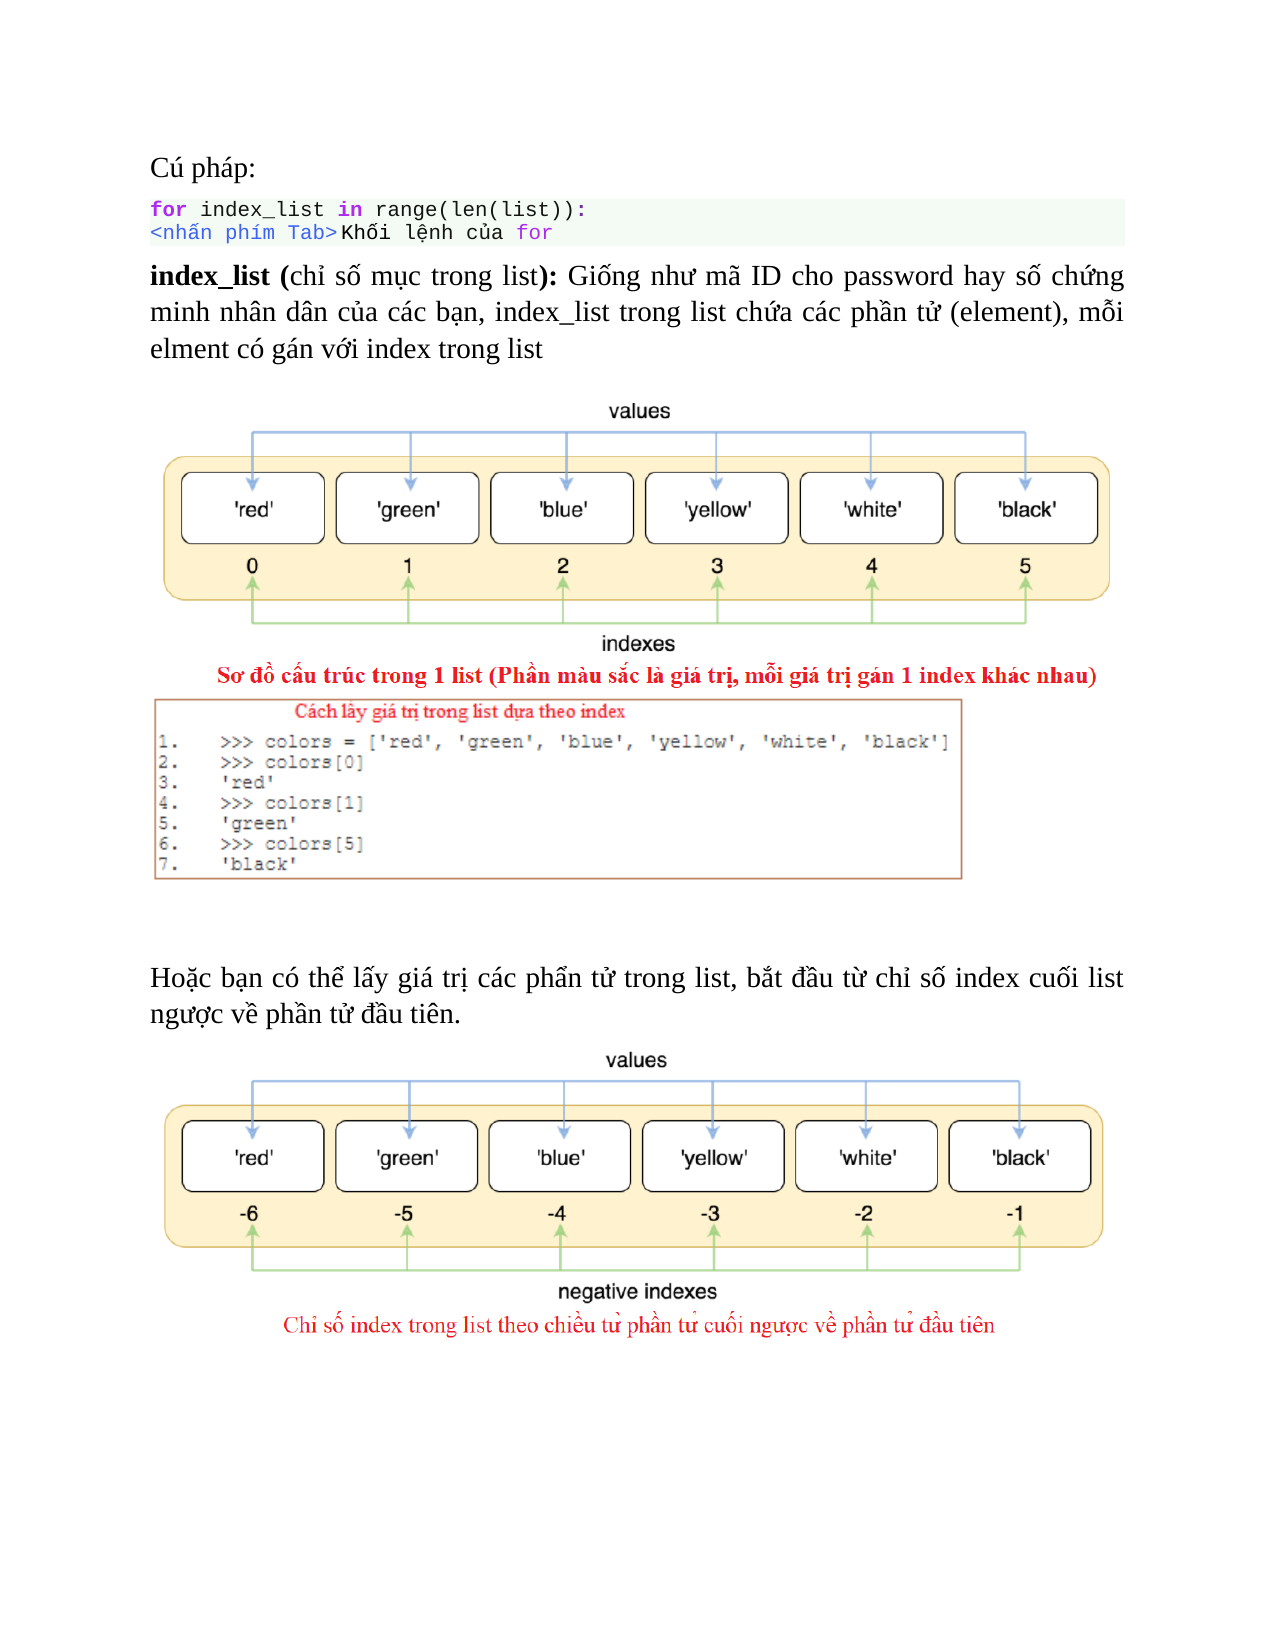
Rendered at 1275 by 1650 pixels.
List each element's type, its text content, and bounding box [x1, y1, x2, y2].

text <nhấn phím Tab> Khối lệnh của for [150, 222, 1125, 246]
list Cú pháp: [150, 150, 1125, 183]
picture [150, 403, 1125, 695]
text for index_list in range(len(list)): [150, 199, 1125, 222]
picture [150, 1032, 1124, 1358]
picture [150, 696, 972, 886]
list Hoặc bạn có thể lấy giá trị các phẩn tử trong list, bắt đầu từ chỉ số index cuối list ngược về phần tử đầu tiên. [150, 960, 1125, 1030]
list index_list (chỉ số mục trong list): Giống như mã ID cho password hay số chứng minh nhân dân của các bạn, index_list trong list chứa các phần tử (element), mỗi elment có gán với index trong list [150, 258, 1125, 364]
